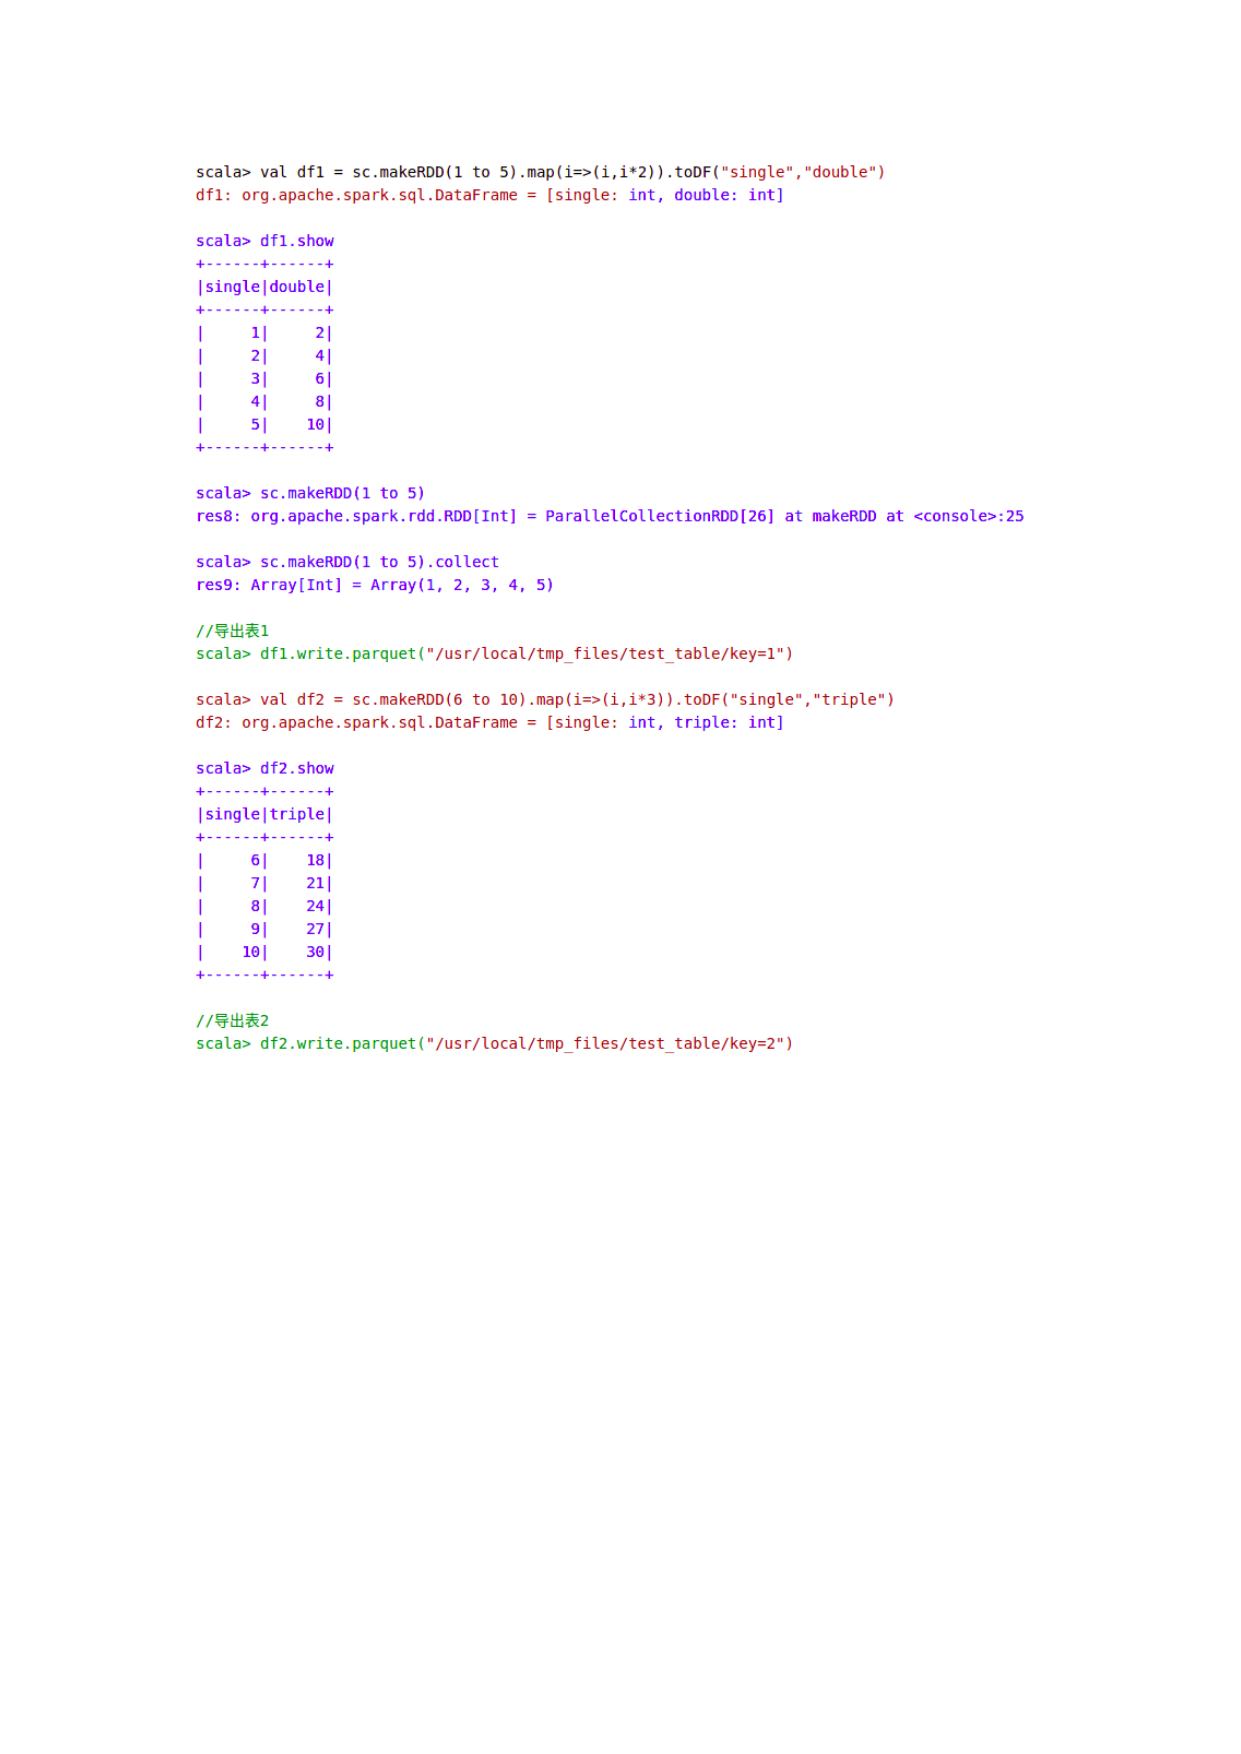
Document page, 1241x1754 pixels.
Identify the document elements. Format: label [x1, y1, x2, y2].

picture [187, 162, 1053, 1063]
